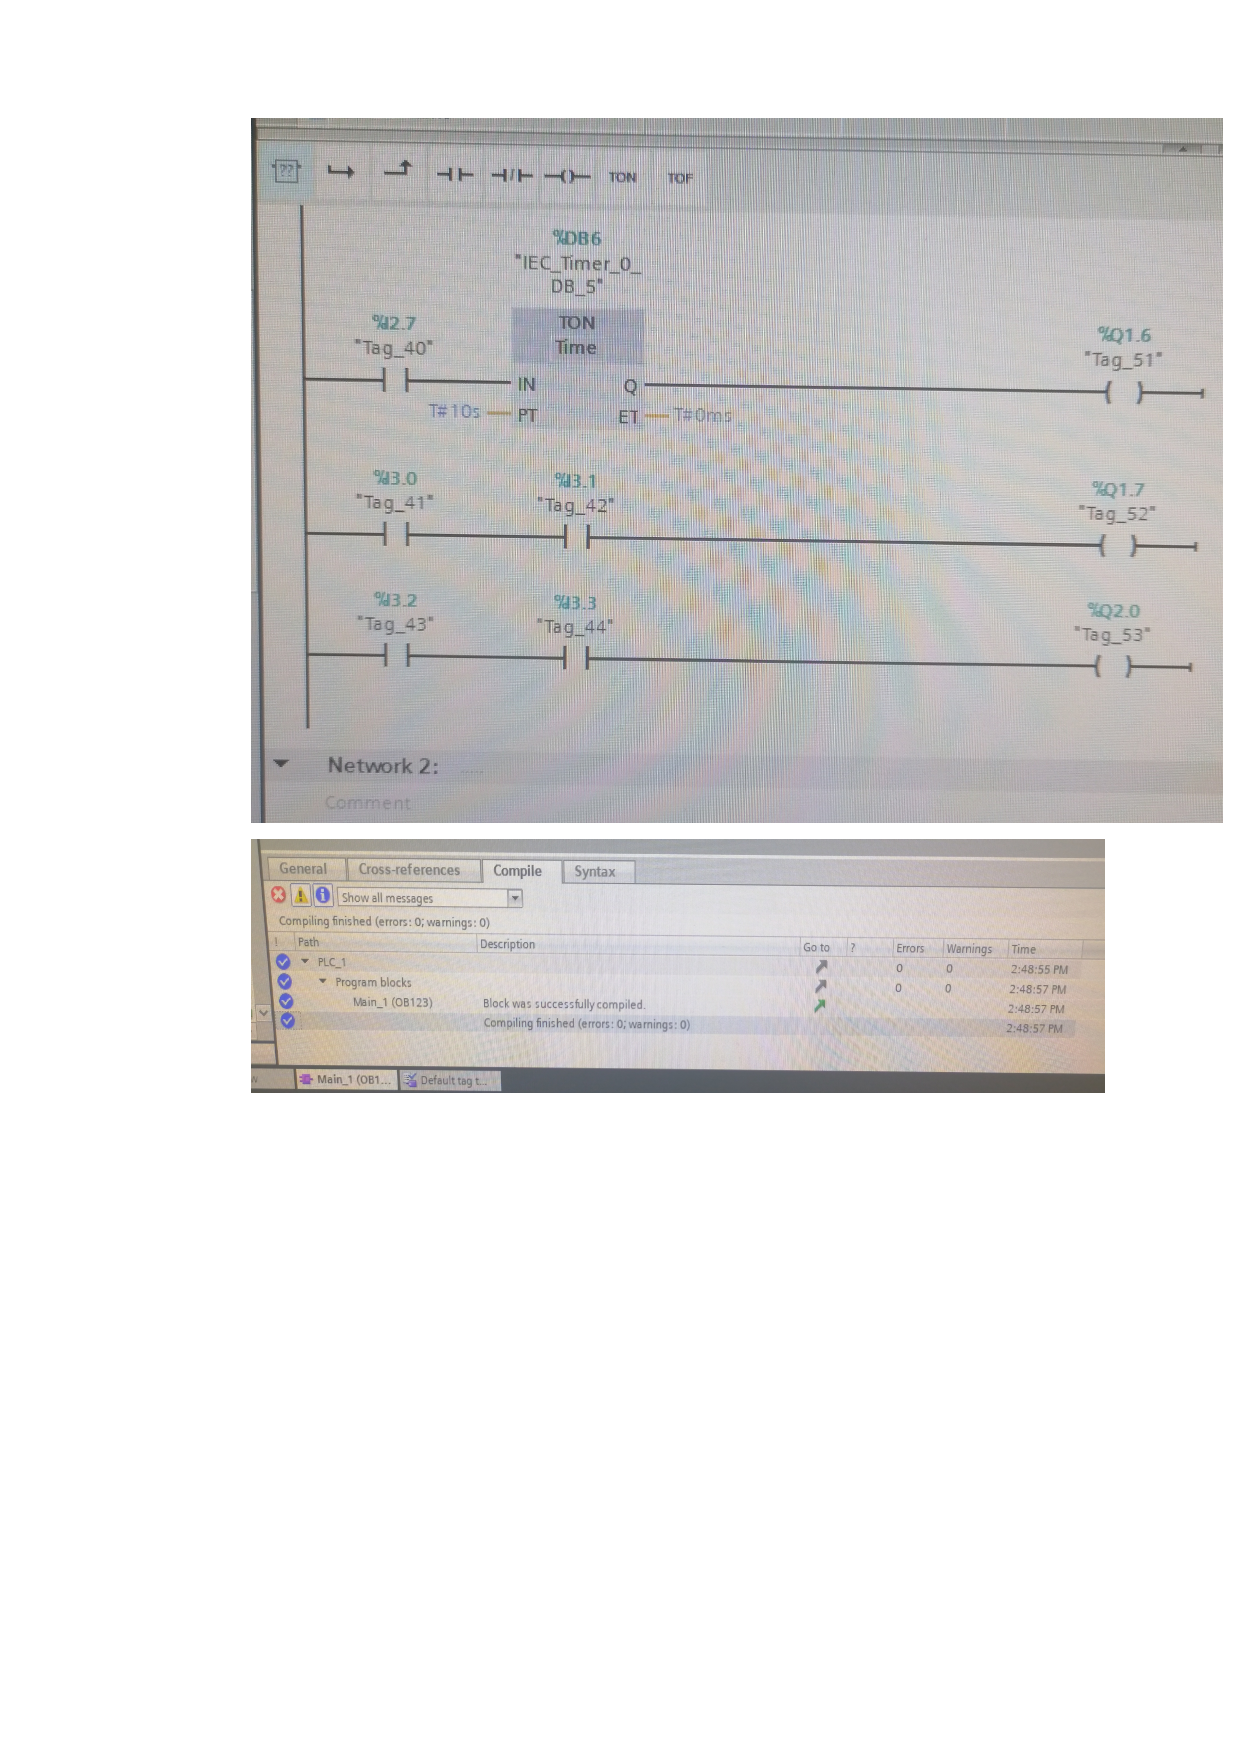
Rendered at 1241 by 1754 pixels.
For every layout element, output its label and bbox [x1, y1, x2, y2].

picture [251, 839, 1105, 1093]
picture [251, 118, 1223, 823]
